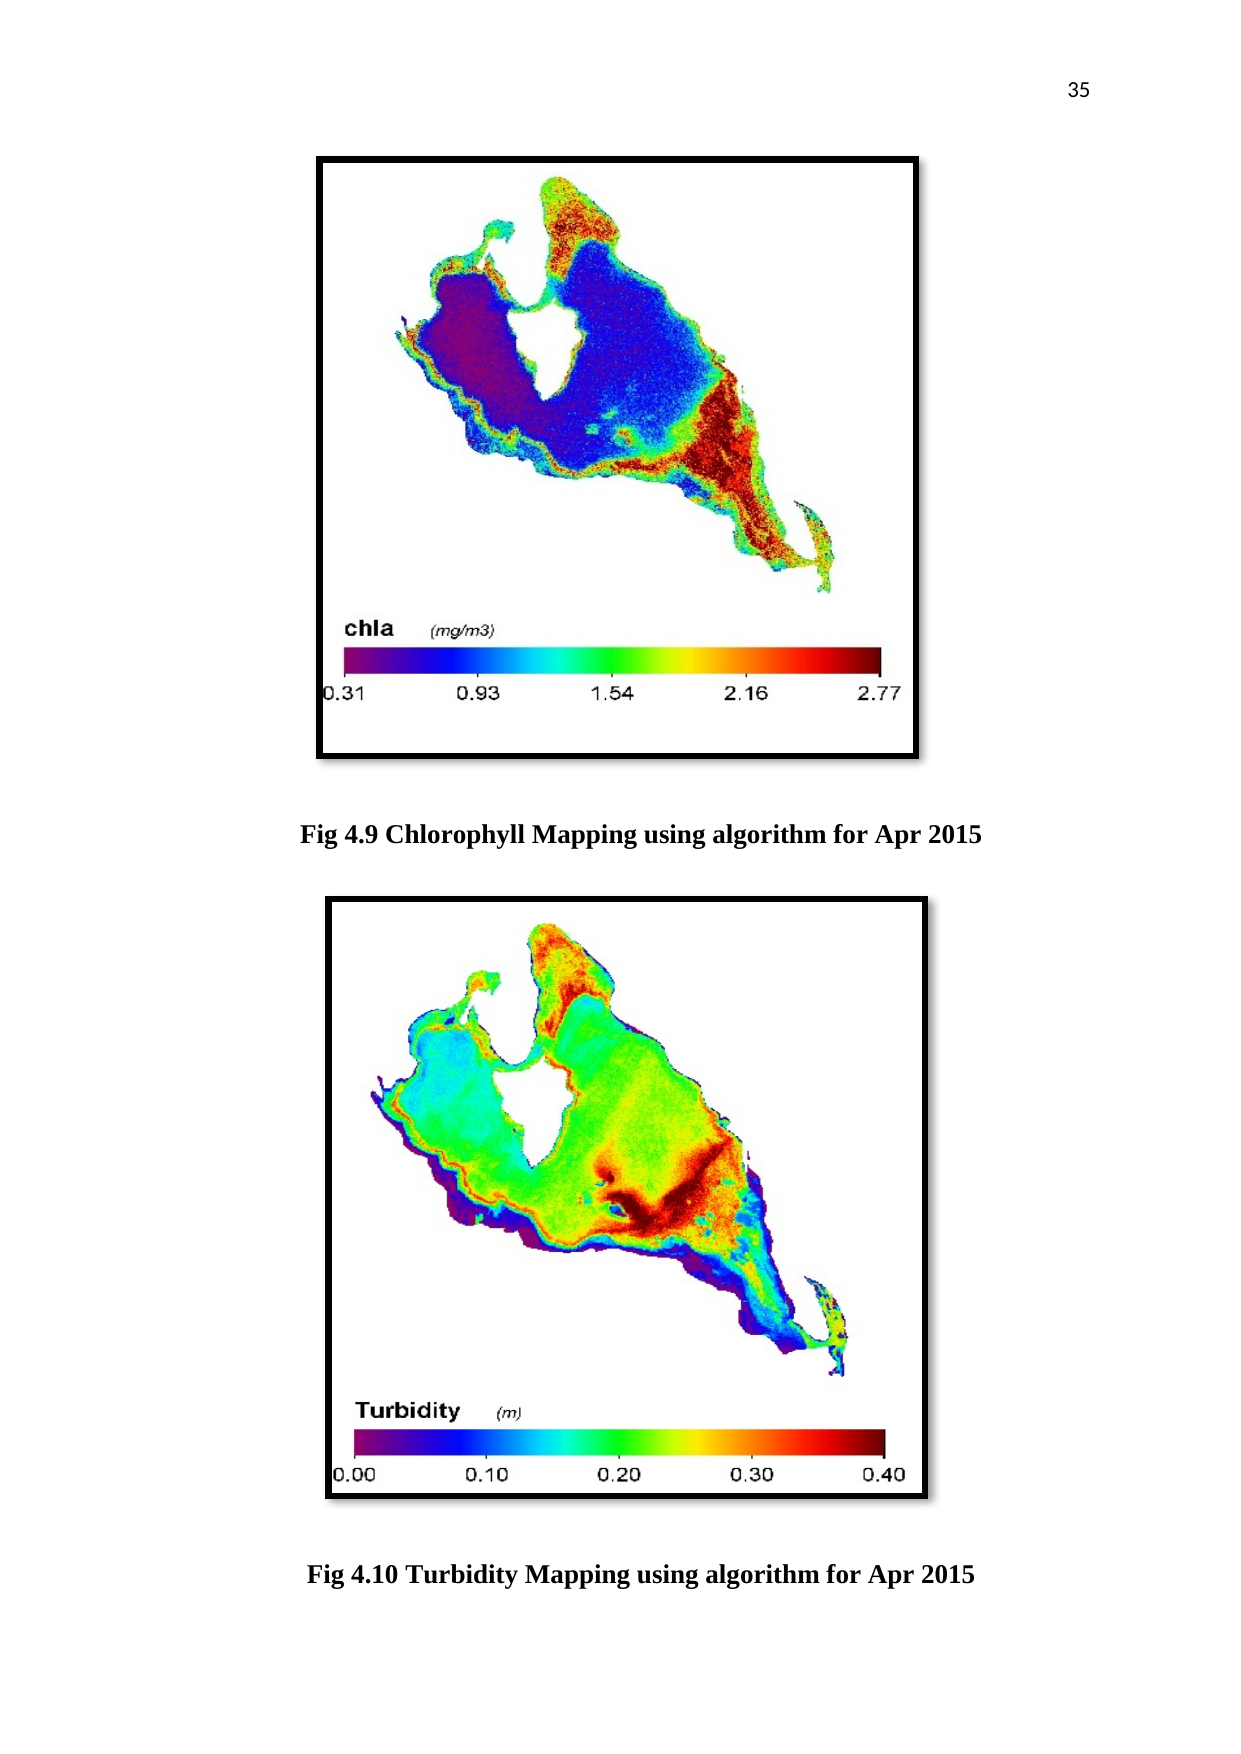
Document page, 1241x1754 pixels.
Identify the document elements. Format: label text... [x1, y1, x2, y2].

picture [323, 163, 913, 753]
text Fig 4.9 Chlorophyll Mapping using algorithm for Apr 2015 [192, 818, 1090, 849]
text Fig 4.10 Turbidity Mapping using algorithm for Apr 2015 [192, 1558, 1090, 1589]
picture [332, 902, 922, 1493]
